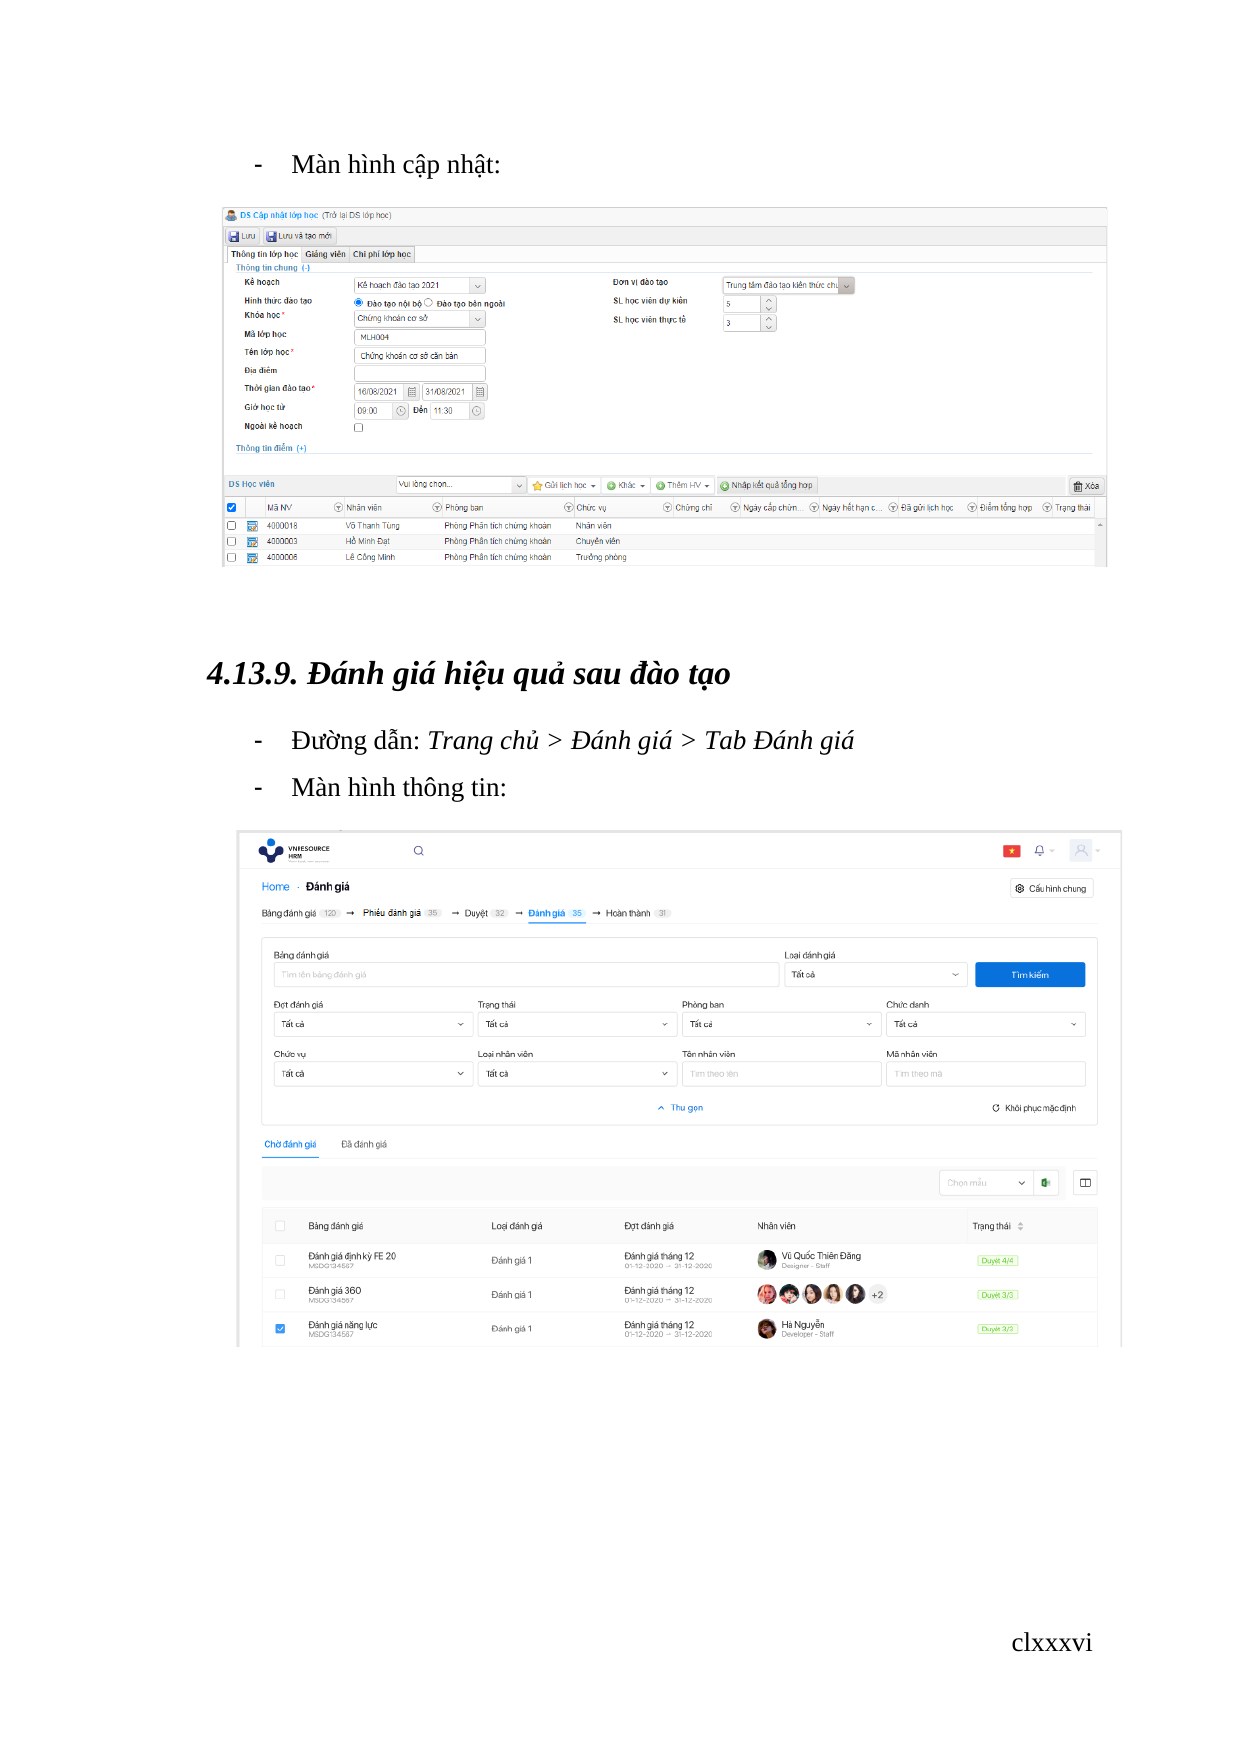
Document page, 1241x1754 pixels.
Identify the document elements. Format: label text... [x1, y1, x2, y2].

subtitle 4.13.9. Đánh giá hiệu quả sau đào tạo [207, 654, 1092, 692]
list Màn hình thông tin: [254, 771, 1092, 802]
list Màn hình cập nhật: [254, 148, 1092, 179]
picture [236, 830, 1123, 1347]
picture [221, 207, 1108, 567]
list Đường dẫn: Trang chủ > Đánh giá > Tab Đánh giá [254, 724, 1092, 755]
